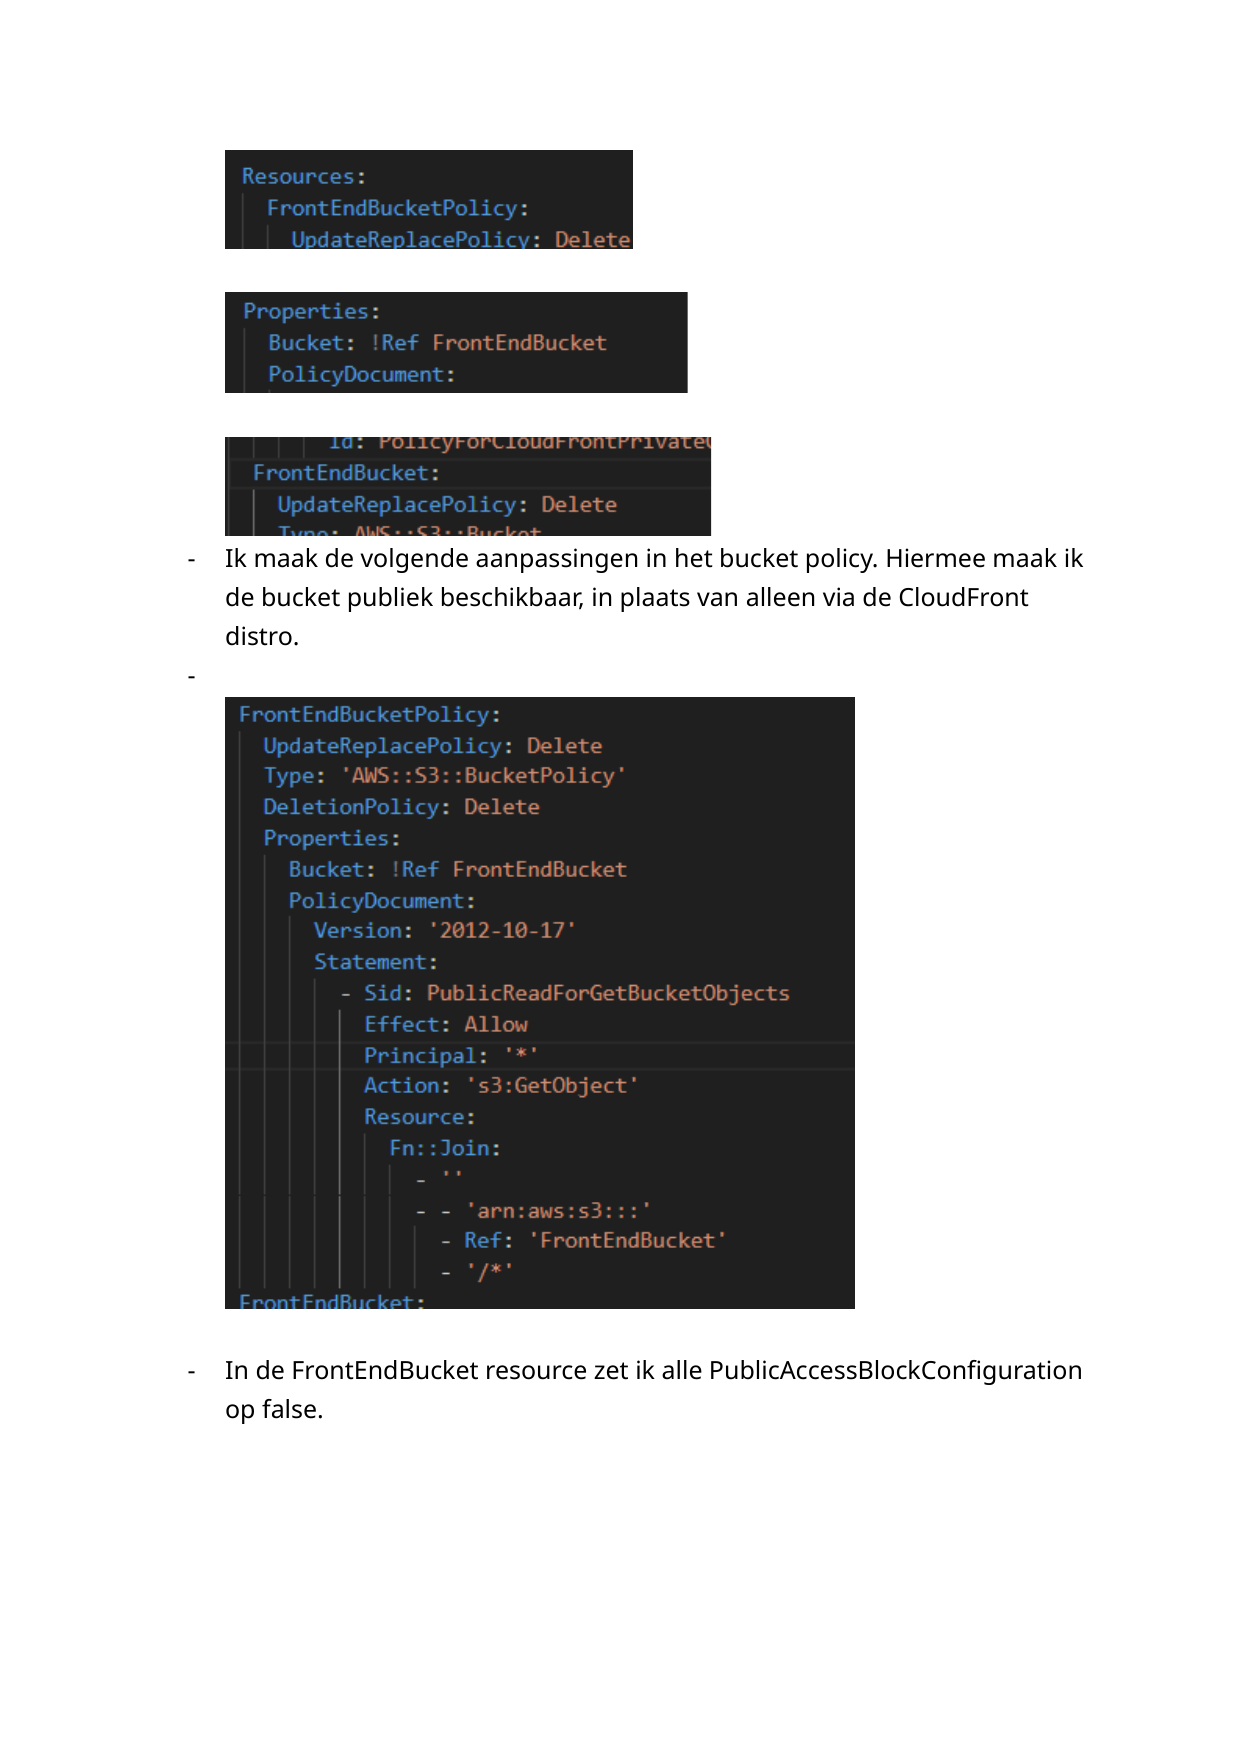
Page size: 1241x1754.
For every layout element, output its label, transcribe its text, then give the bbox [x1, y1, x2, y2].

list Ik maak de volgende aanpassingen in het bucket policy. Hiermee maak ik de bucket publiek beschikbaar, in plaats van alleen via de CloudFront distro. [187, 541, 1090, 653]
picture [225, 697, 855, 1309]
picture [225, 150, 633, 249]
picture [225, 437, 712, 536]
picture [225, 292, 688, 393]
list In de FrontEndBucket resource zet ik alle PublicAccessBlockConfiguration op false. [187, 1352, 1090, 1426]
